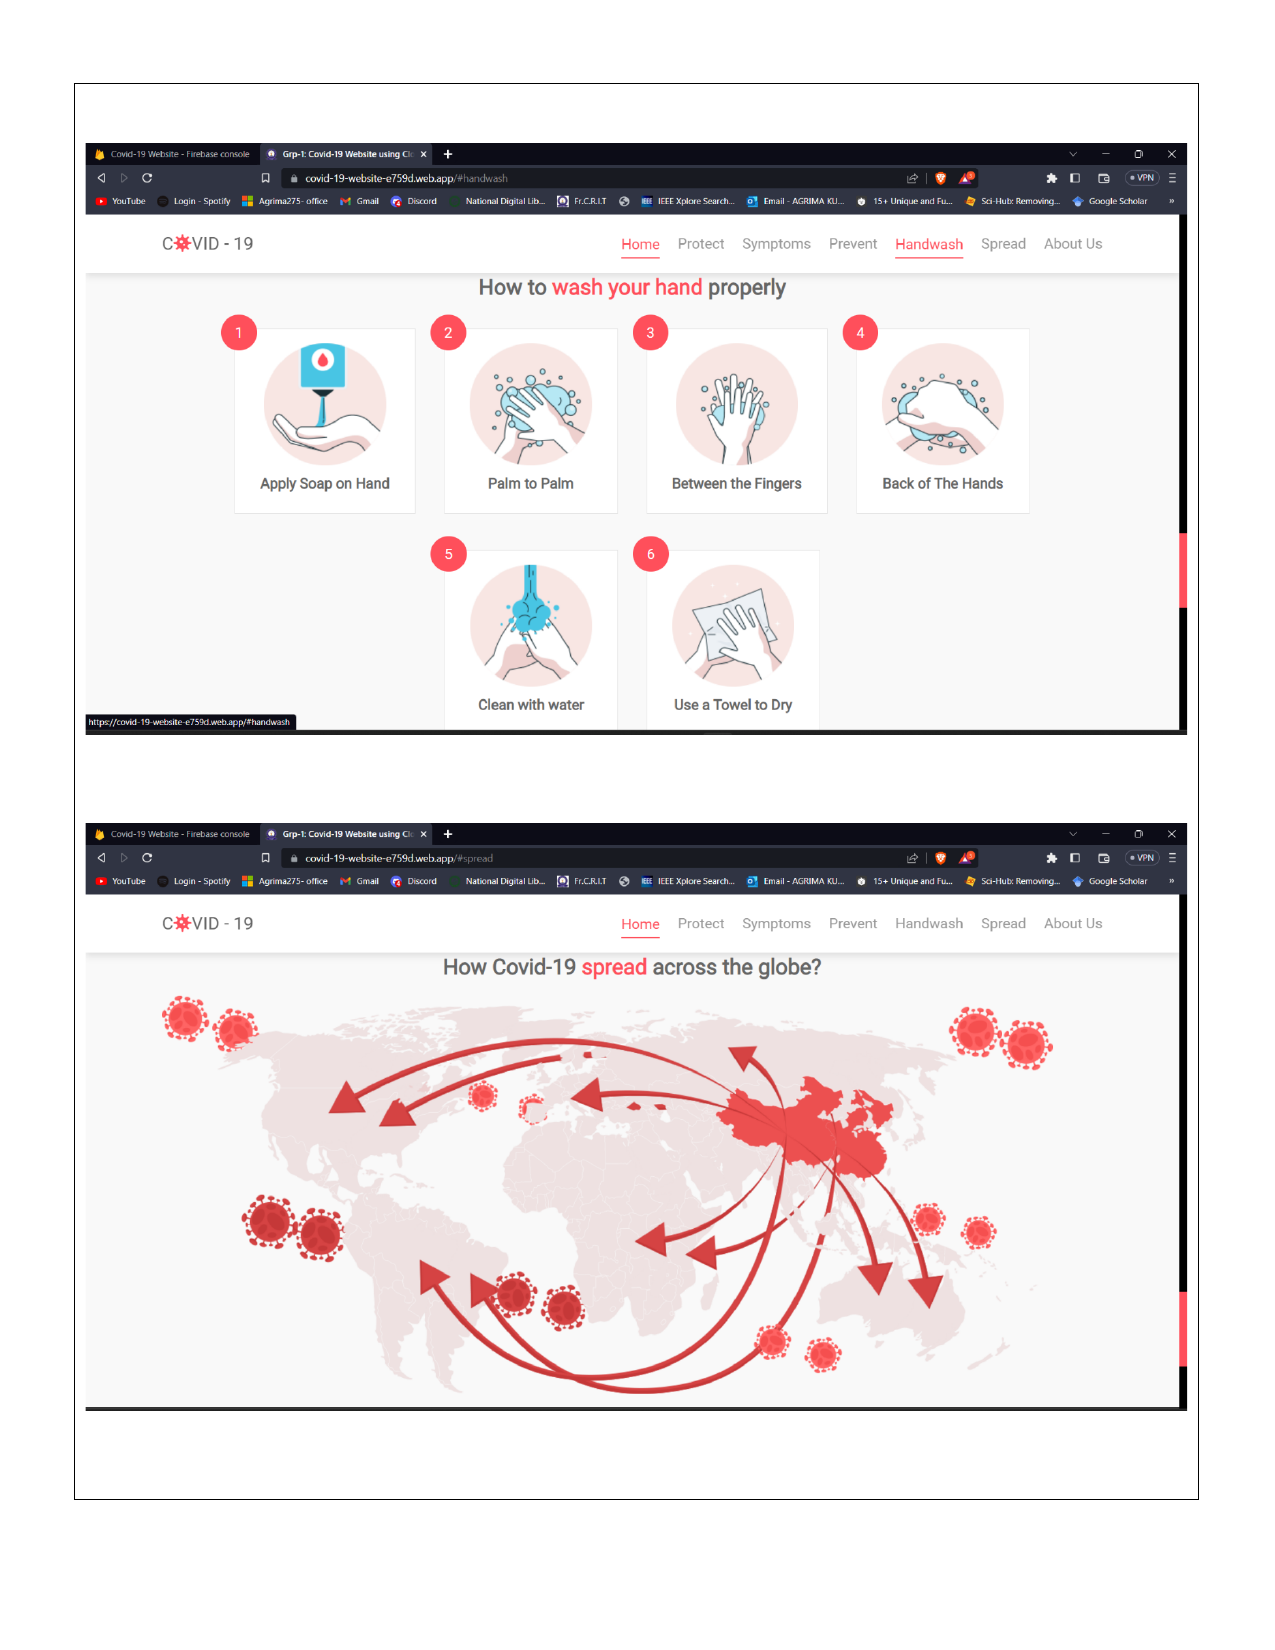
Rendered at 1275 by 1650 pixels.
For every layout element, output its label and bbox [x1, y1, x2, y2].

picture [85, 143, 1188, 735]
picture [85, 823, 1188, 1411]
table_cell [75, 84, 1198, 1499]
